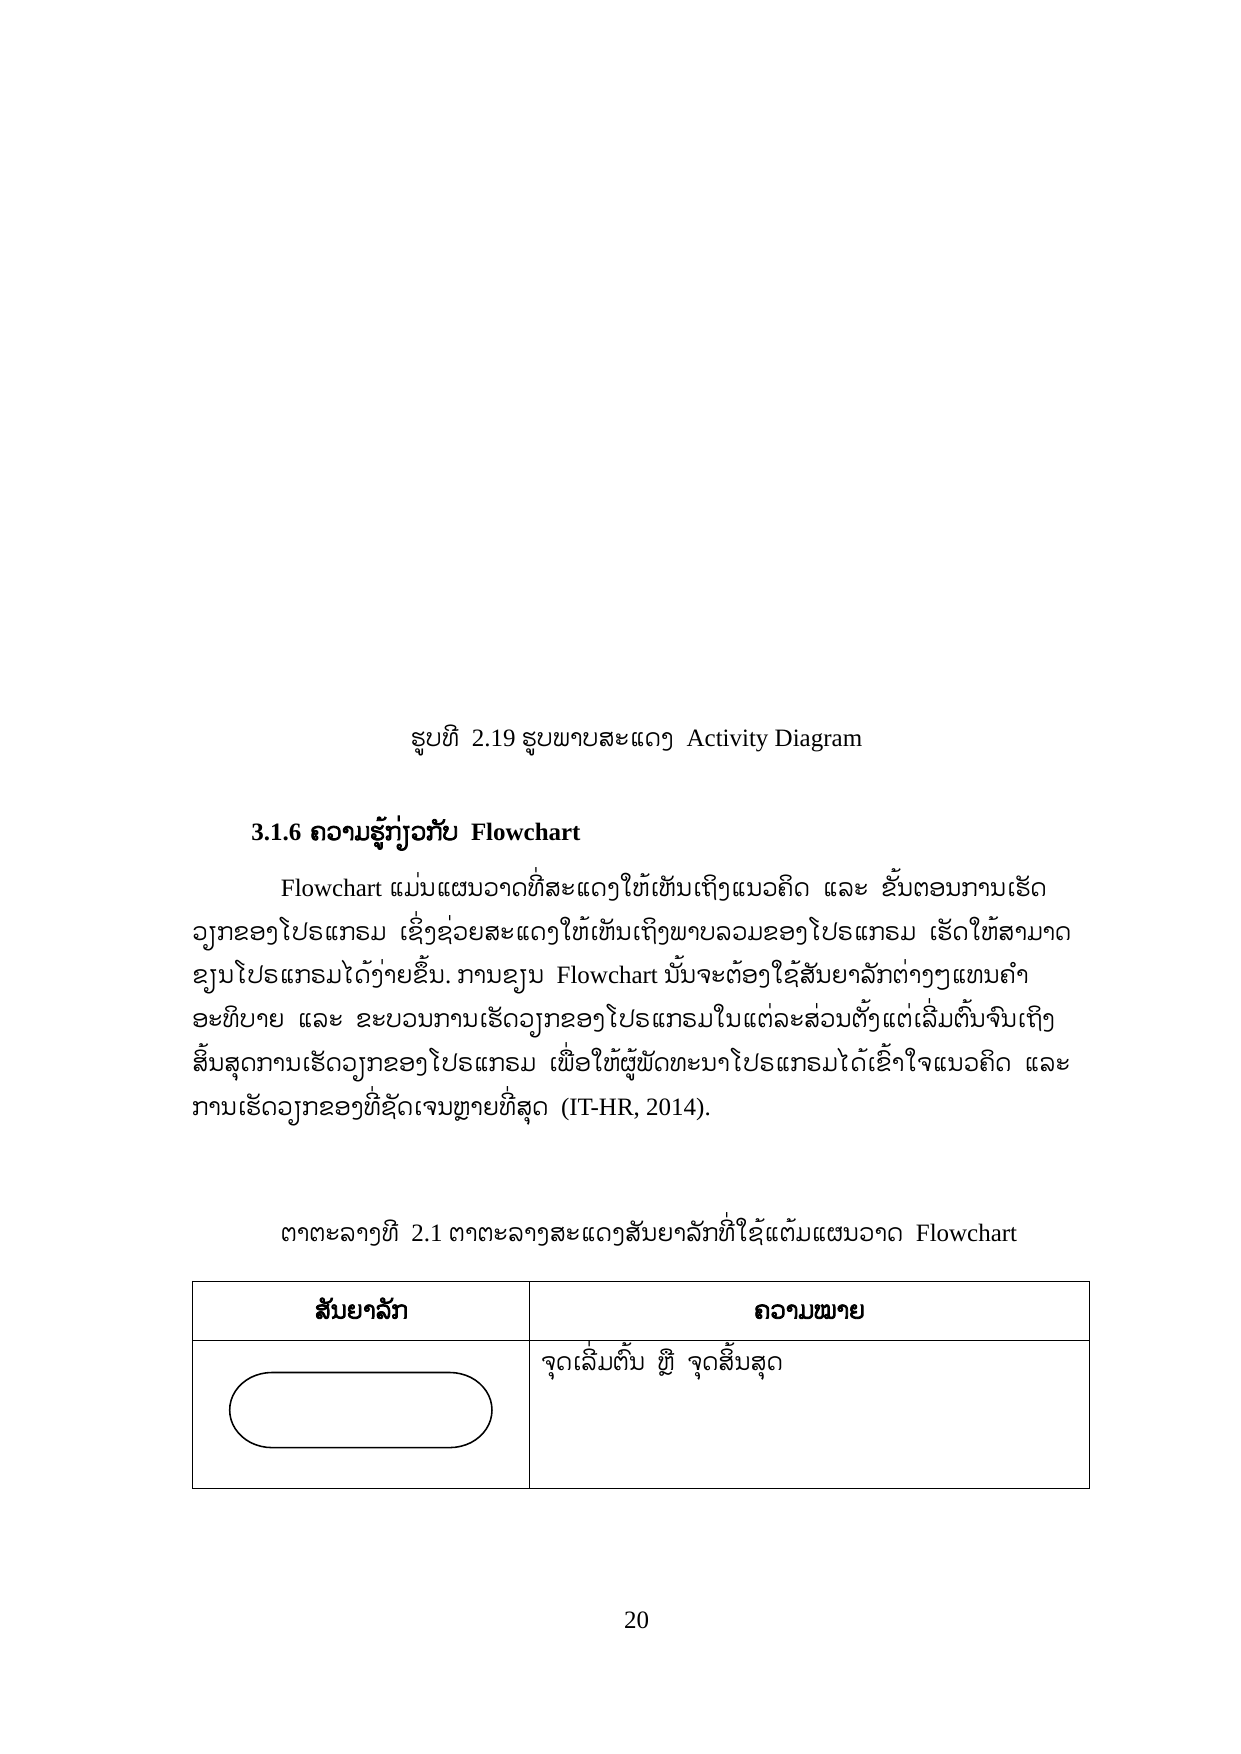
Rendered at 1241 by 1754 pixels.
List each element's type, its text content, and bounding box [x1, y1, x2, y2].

table_cell ຈຸດເລີ່ມຕົ້ນ ຫຼື ຈຸດສິ້ນສຸດ [530, 1341, 1089, 1487]
text Flowchart ແມ່ນແຜນວາດທີ່ສະແດງໃຫ້ເຫັນເຖິງແນວຄິດ ແລະ ຂັ້ນຕອນການເຮັດວຽກຂອງໂປຣແກຣມ ເຊິ່ງຊ່ວຍສະແດງໃຫ້ເຫັນເຖິງພາບລວມຂອງໂປຣແກຣມ ເຮັດໃຫ້ສາມາດຂຽນໂປຣແກຣມໄດ້ງ່າຍຂຶ້ນ. ການຂຽນ Flowchart ນັ້ນຈະຕ້ອງໃຊ້ສັນຍາລັກຕ່າງໆແທນຄຳອະທິບາຍ ແລະ ຂະບວນການເຮັດວຽກຂອງໂປຣແກຣມໃນແຕ່ລະສ່ວນຕັ້ງແຕ່ເລີ່ມຕົ້ນຈົນເຖິງສິ້ນສຸດການເຮັດວຽກຂອງໂປຣແກຣມ ເພື່ອໃຫ້ຜູ້ພັດທະນາໂປຣແກຣມໄດ້ເຂົ້າໃຈແນວຄິດ ແລະ ການເຮັດວຽກຂອງທີ່ຊັດເຈນຫຼາຍທີ່ສຸດ (IT-HR, 2014). [192, 867, 1081, 1129]
subtitle ຄວາມຮູ້ກ່ຽວກັບ Flowchart [192, 810, 1081, 854]
table_header ສັນຍາລັກ [193, 1282, 529, 1340]
text ຕາຕະລາງທີ 2.1 ຕາຕະລາງສະແດງສັນຍາລັກທີ່ໃຊ້ແຕ້ມແຜນວາດ Flowchart [192, 1212, 1081, 1256]
text ຮູບທີ 2.19 ຮູບພາບສະແດງ Activity Diagram [192, 717, 1081, 760]
table_cell [193, 1341, 529, 1487]
table_header ຄວາມໝາຍ [530, 1282, 1089, 1340]
